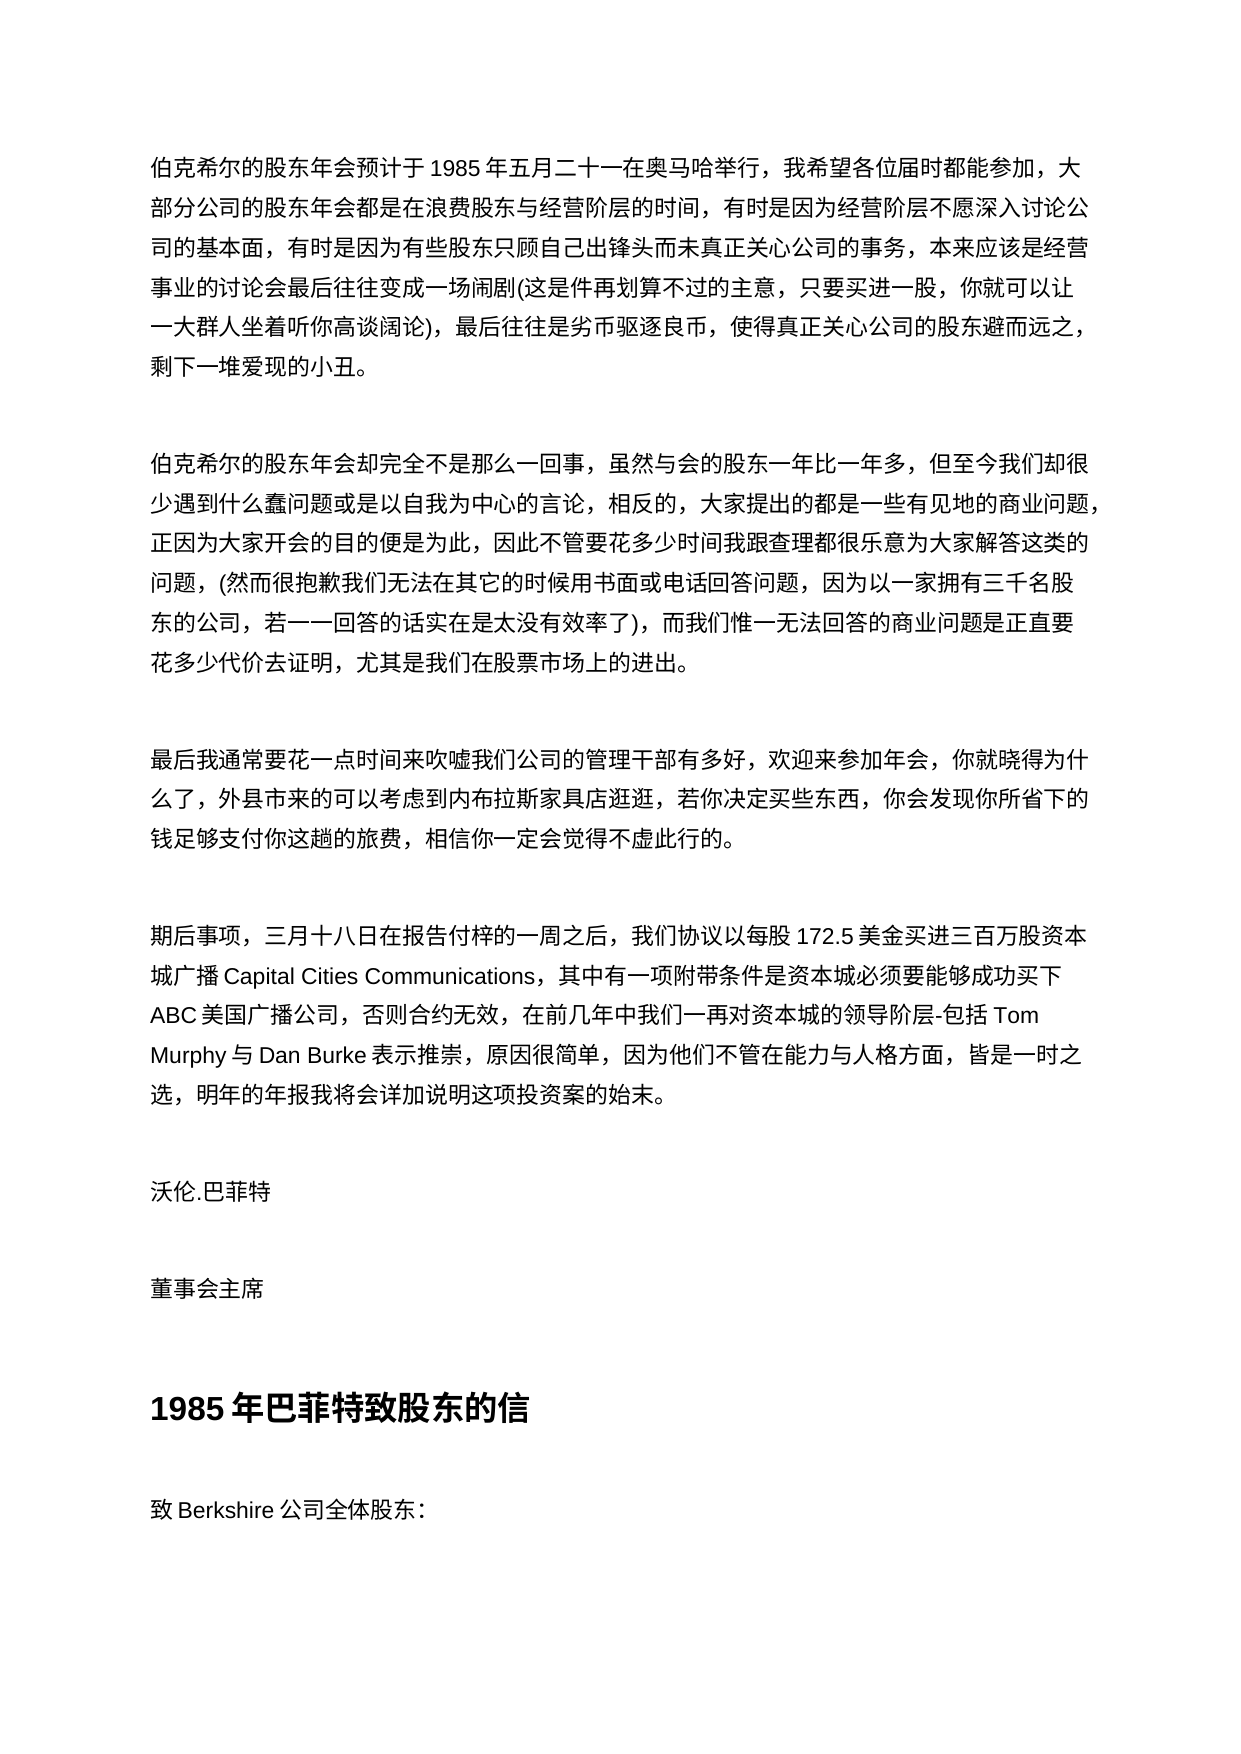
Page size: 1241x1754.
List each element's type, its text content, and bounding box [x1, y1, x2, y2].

subtitle 1985年巴菲特致股东的信 [150, 1382, 1090, 1430]
text 致Berkshire公司全体股东： [150, 1492, 1090, 1525]
text 沃伦.巴菲特 [150, 1174, 1090, 1207]
text 期后事项，三月十八日在报告付梓的一周之后，我们协议以每股172.5美金买进三百万股资本城广播Capital Cities Communications，其中有一项附带条件是资本城必须要能够成功买下ABC美国广播公司，否则合约无效，在前几年中我们一再对资本城的领导阶层-包括Tom Murphy与Dan Burke表示推崇，原因很简单，因为他们不管在能力与人格方面，皆是一时之选，明年的年报我将会详加说明这项投资案的始末。 [150, 918, 1090, 1110]
text 伯克希尔的股东年会却完全不是那么一回事，虽然与会的股东一年比一年多，但至今我们却很少遇到什么蠢问题或是以自我为中心的言论，相反的，大家提出的都是一些有见地的商业问题，正因为大家开会的目的便是为此，因此不管要花多少时间我跟查理都很乐意为大家解答这类的问题，(然而很抱歉我们无法在其它的时候用书面或电话回答问题，因为以一家拥有三千名股东的公司，若一一回答的话实在是太没有效率了)，而我们惟一无法回答的商业问题是正直要花多少代价去证明，尤其是我们在股票市场上的进出。 [150, 446, 1090, 678]
text 董事会主席 [150, 1271, 1090, 1304]
text 伯克希尔的股东年会预计于1985年五月二十一在奥马哈举行，我希望各位届时都能参加，大部分公司的股东年会都是在浪费股东与经营阶层的时间，有时是因为经营阶层不愿深入讨论公司的基本面，有时是因为有些股东只顾自己出锋头而未真正关心公司的事务，本来应该是经营事业的讨论会最后往往变成一场闹剧(这是件再划算不过的主意，只要买进一股，你就可以让一大群人坐着听你高谈阔论)，最后往往是劣币驱逐良币，使得真正关心公司的股东避而远之，剩下一堆爱现的小丑。 [150, 150, 1090, 382]
text 最后我通常要花一点时间来吹嘘我们公司的管理干部有多好，欢迎来参加年会，你就晓得为什么了，外县市来的可以考虑到内布拉斯家具店逛逛，若你决定买些东西，你会发现你所省下的钱足够支付你这趟的旅费，相信你一定会觉得不虚此行的。 [150, 741, 1090, 854]
